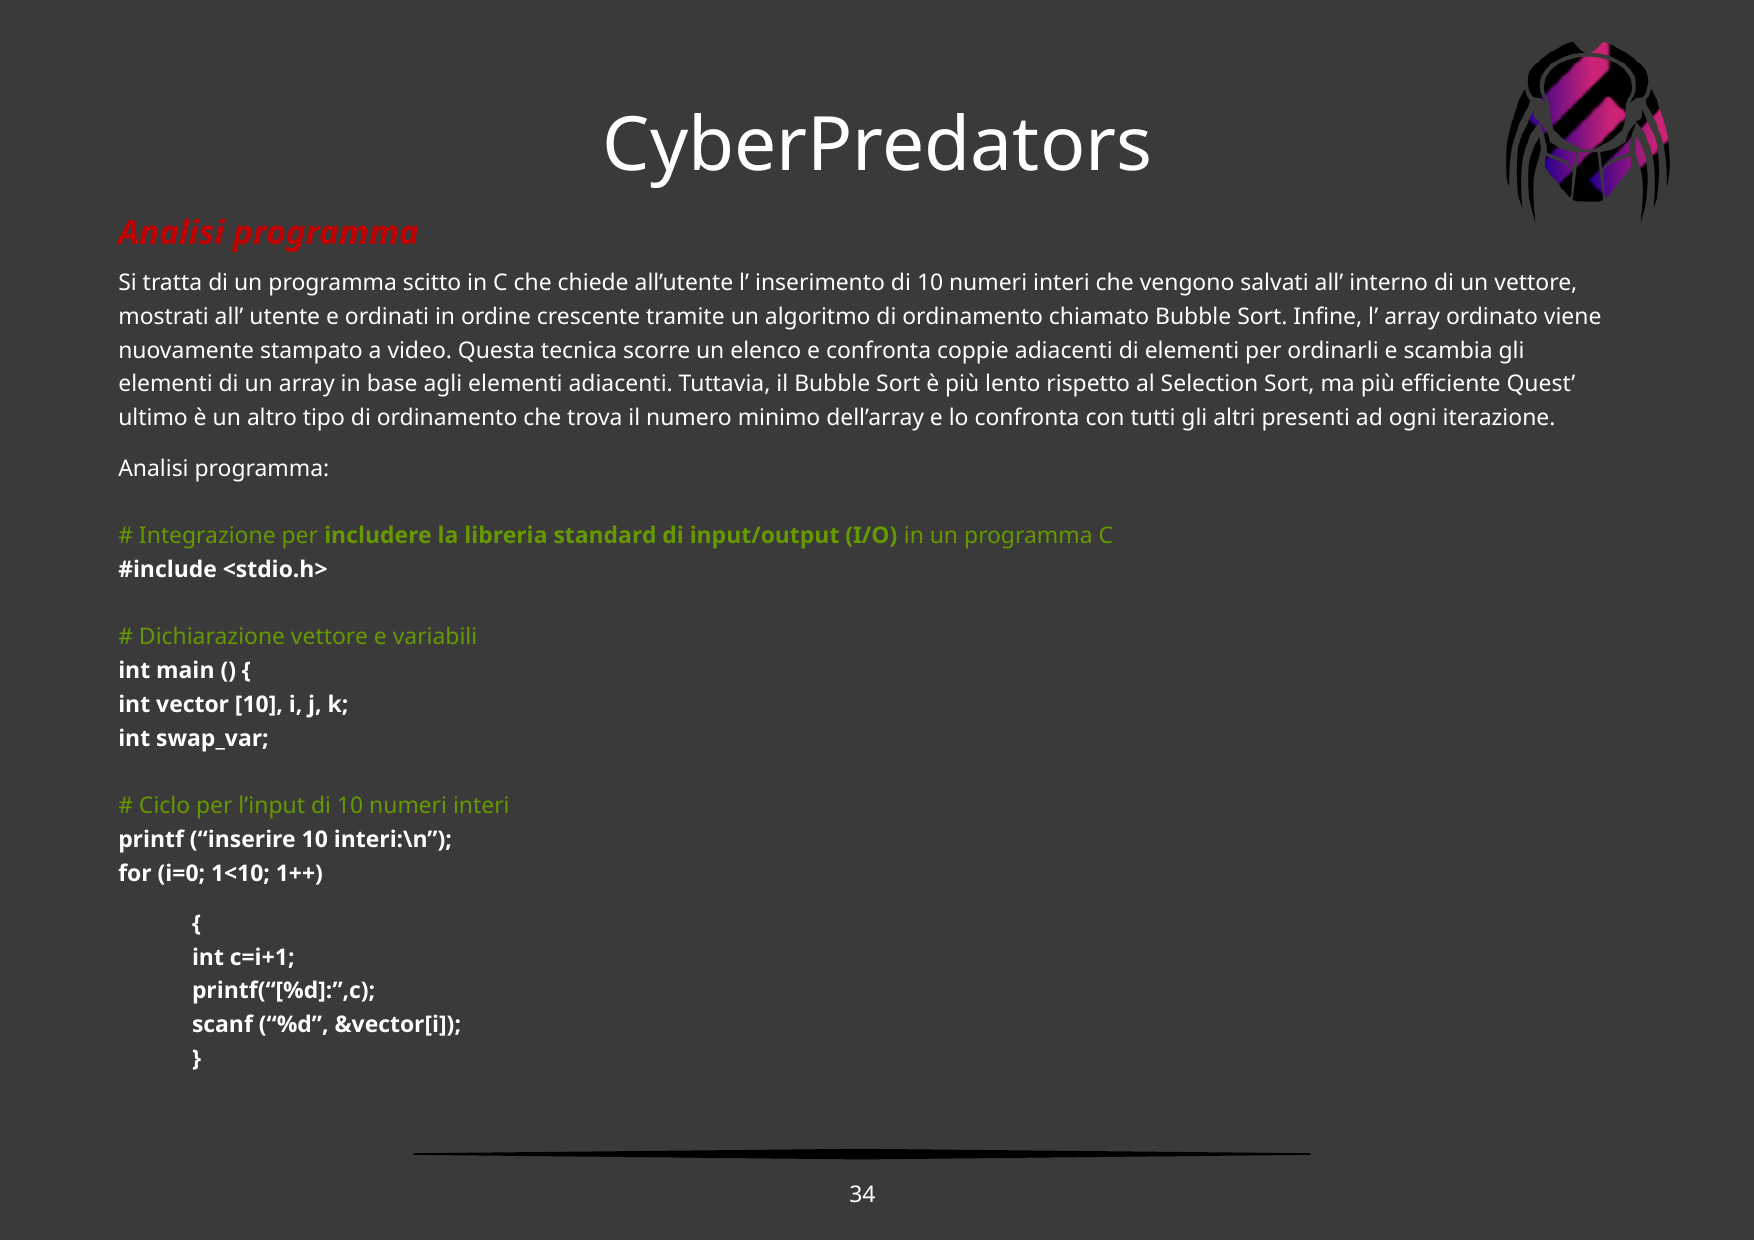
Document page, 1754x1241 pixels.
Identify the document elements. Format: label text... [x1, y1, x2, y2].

subtitle Analisi programma [118, 209, 1606, 254]
text { int c=i+1; printf(“[%d]:”,c); scanf (“%d”, &vector[i]); } [192, 907, 1606, 1073]
text Si tratta di un programma scitto in C che chiede all’utente l’ inserimento di 10 numeri interi che vengono salvati all’ interno di un vettore, mostrati all’ utente e ordinati in ordine crescente tramite un algoritmo di ordinamento chiamato Bubble Sort. Infine, l’ array ordinato viene nuovamente stampato a video. Questa tecnica scorre un elenco e confronta coppie adiacenti di elementi per ordinarli e scambia gli elementi di un array in base agli elementi adiacenti. Tuttavia, il Bubble Sort è più lento rispetto al Selection Sort, ma più efficiente Quest’ ultimo è un altro tipo di ordinamento che trova il numero minimo dell’array e lo confronta con tutti gli altri presenti ad ogni iterazione. [118, 266, 1606, 432]
picture [1496, 40, 1679, 224]
text Analisi programma: # Integrazione per includere la libreria standard di input/output (I/O) in un programma C #include <stdio.h> # Dichiarazione vettore e variabili int main () { int vector [10], i, j, k; int swap_var; # Ciclo per l’input di 10 numeri interi printf (“inserire 10 interi:\n”); for (i=0; 1<10; 1++) [118, 452, 1606, 888]
